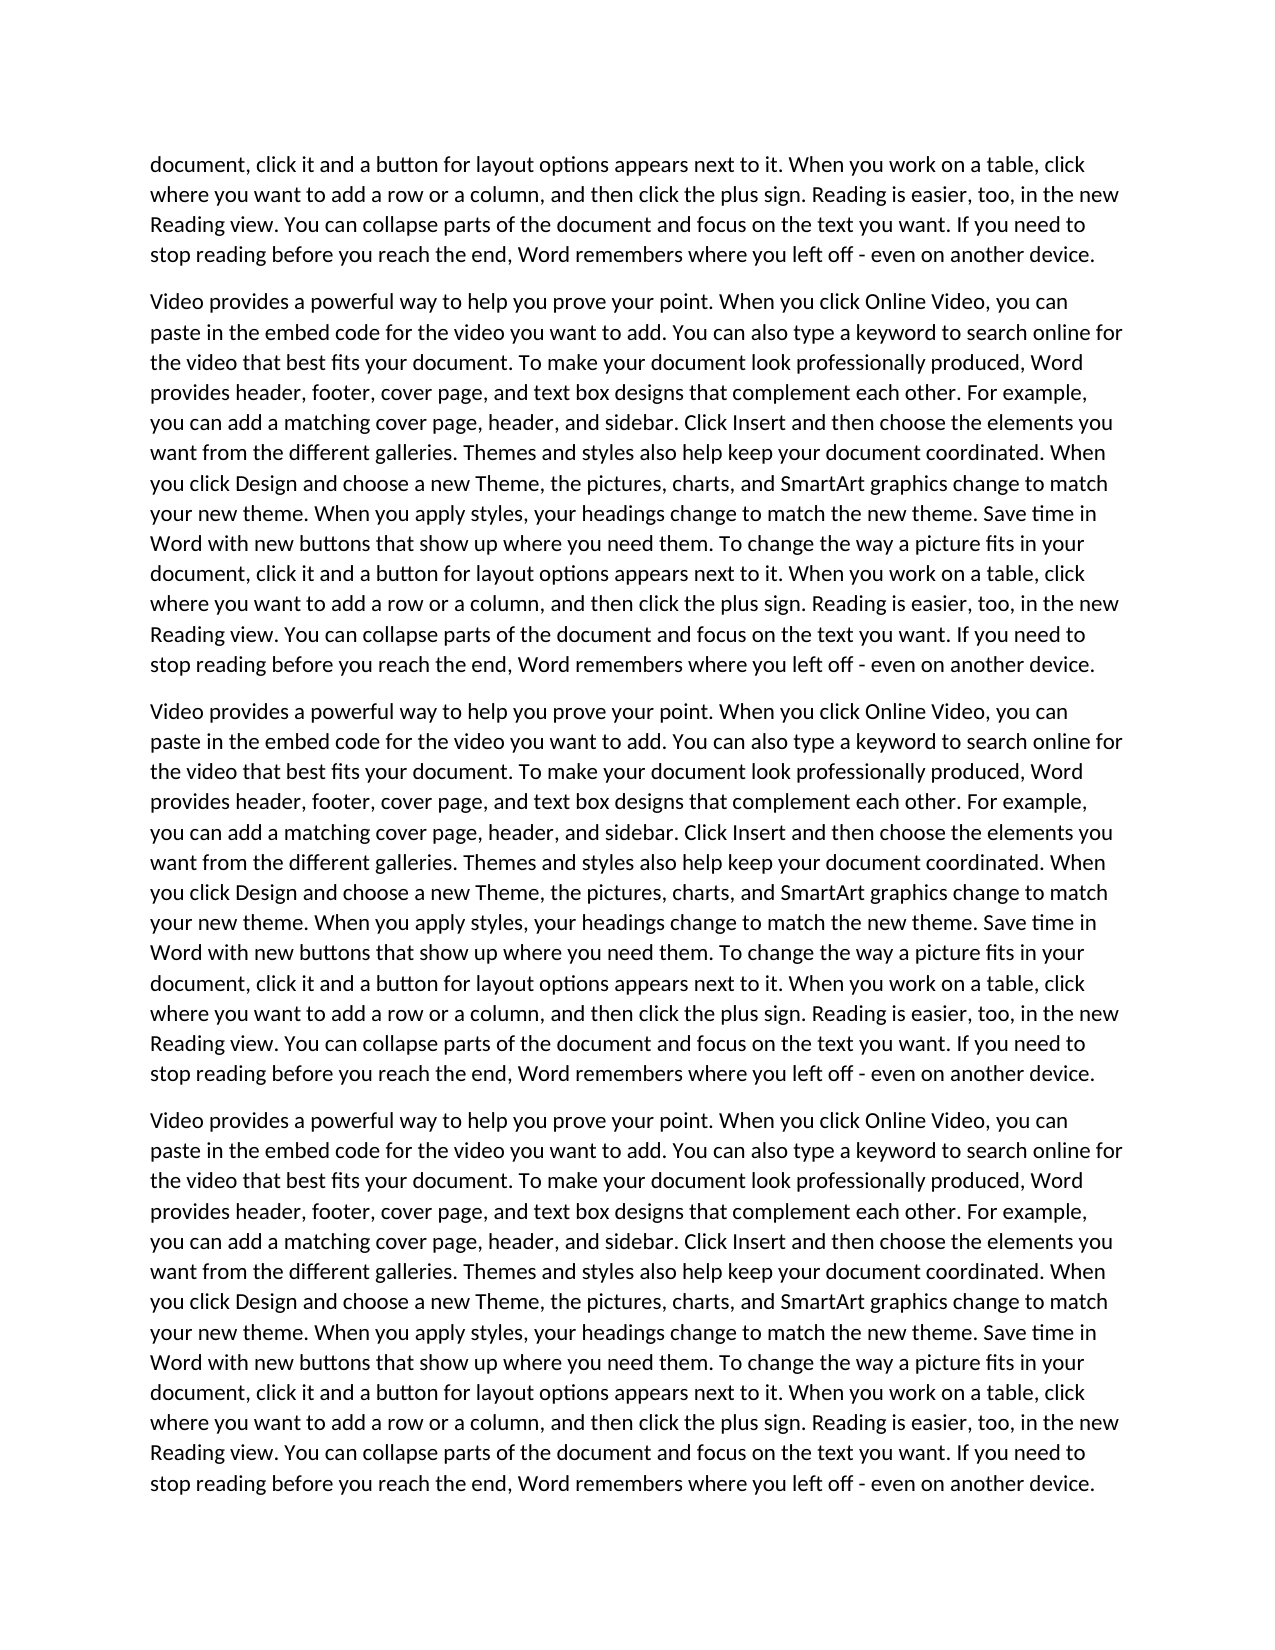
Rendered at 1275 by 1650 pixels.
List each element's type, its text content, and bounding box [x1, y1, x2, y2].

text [150, 150, 1125, 269]
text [150, 1106, 1125, 1497]
